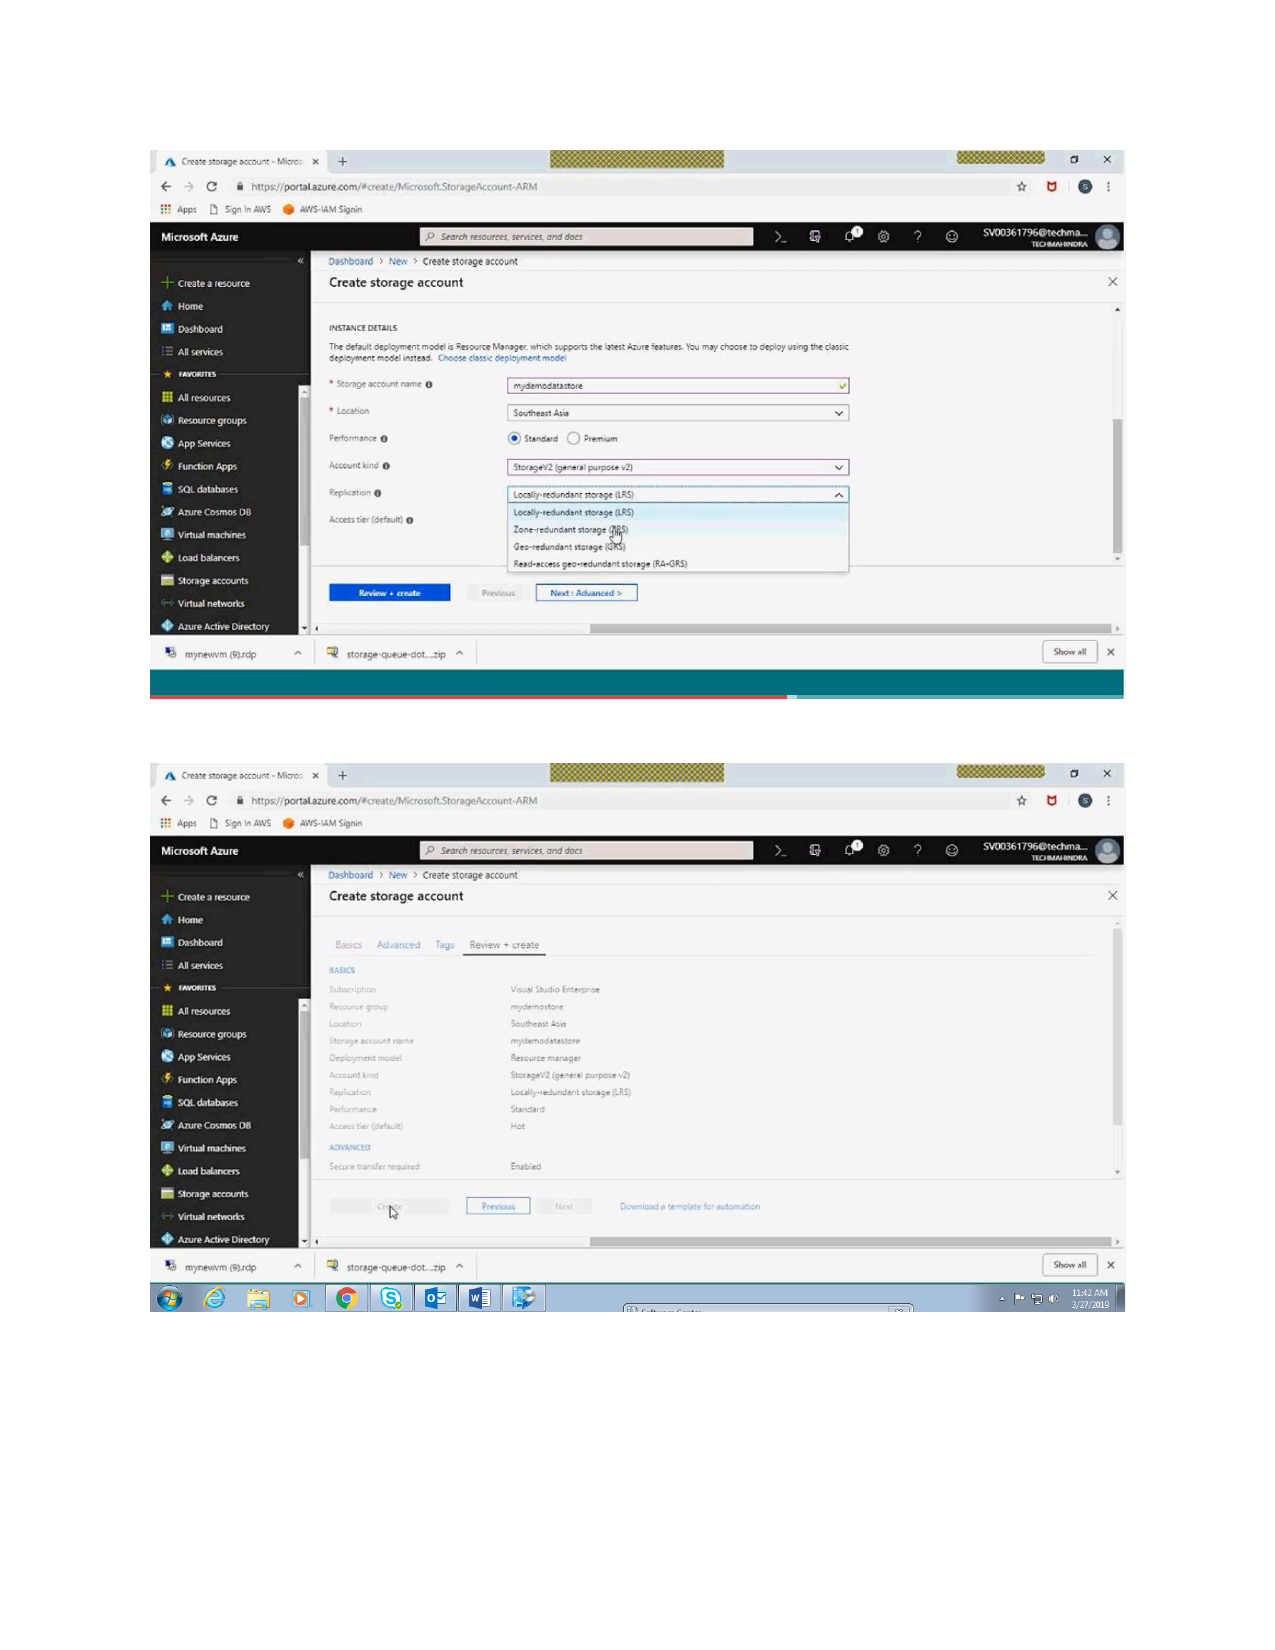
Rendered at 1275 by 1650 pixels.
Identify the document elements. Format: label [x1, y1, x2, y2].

picture [150, 763, 1125, 1312]
picture [150, 150, 1125, 699]
